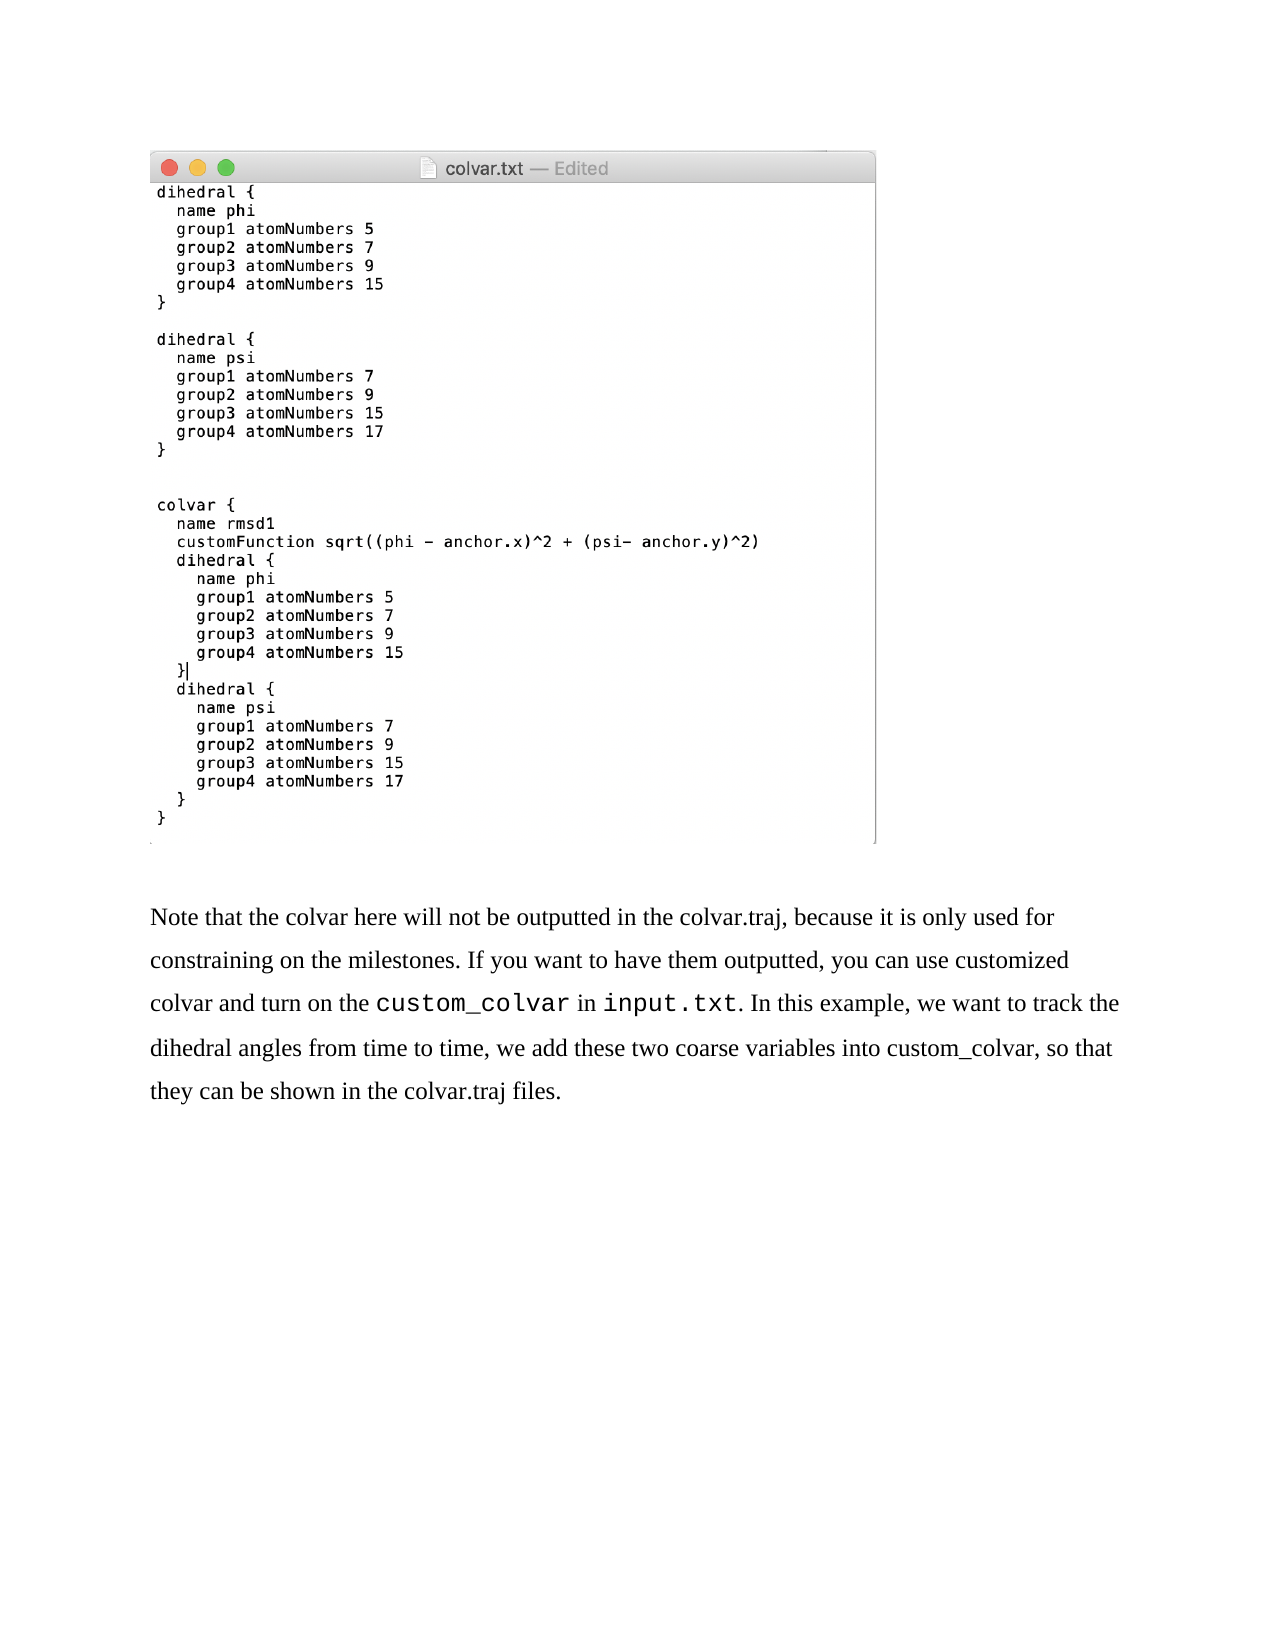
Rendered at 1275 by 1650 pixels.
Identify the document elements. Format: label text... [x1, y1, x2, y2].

text Note that the colvar here will not be outputted in the colvar.traj, because it is only used for constraining on the milestones. If you want to have them outputted, you can use customized colvar and turn on the custom_colvar in input.txt. In this example, we want to track the dihedral angles from time to time, we add these two coarse variables into custom_colvar, so that they can be shown in the colvar.traj files. [150, 902, 1125, 1105]
picture [150, 150, 877, 844]
